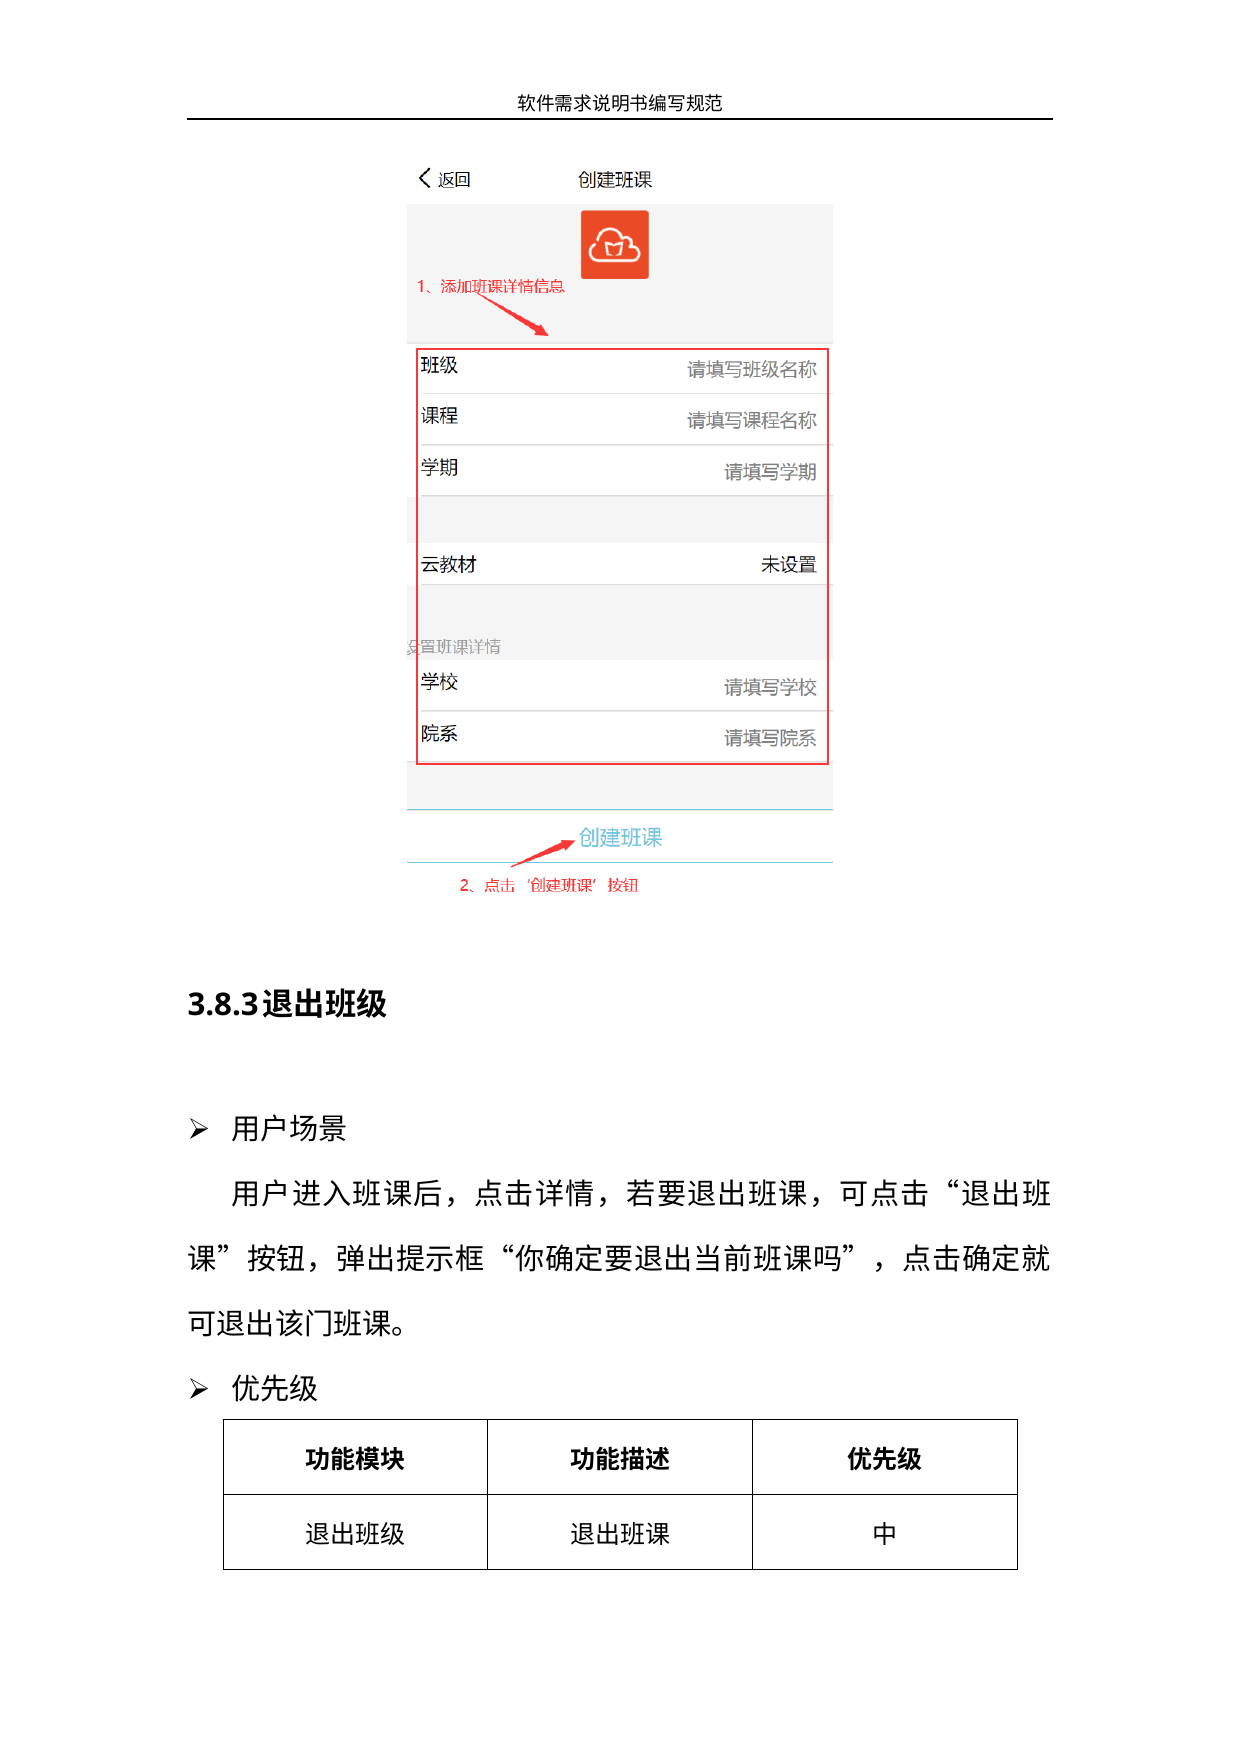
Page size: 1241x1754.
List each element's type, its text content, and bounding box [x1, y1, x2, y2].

list 用户场景 [187, 1094, 1053, 1159]
table_header 优先级 [753, 1420, 1017, 1494]
text 用户进入班课后，点击详情，若要退出班课，可点击“退出班课”按钮，弹出提示框“你确定要退出当前班课吗”，点击确定就可退出该门班课。 [187, 1159, 1053, 1354]
picture [407, 162, 834, 915]
list 优先级 [187, 1354, 1053, 1419]
subtitle 退出班级 [187, 969, 1053, 1034]
table_header 功能描述 [488, 1420, 752, 1494]
table_cell 退出班级 [224, 1495, 487, 1569]
table_header 功能模块 [224, 1420, 487, 1494]
table_cell 中 [753, 1495, 1017, 1569]
table_cell 退出班课 [488, 1495, 752, 1569]
